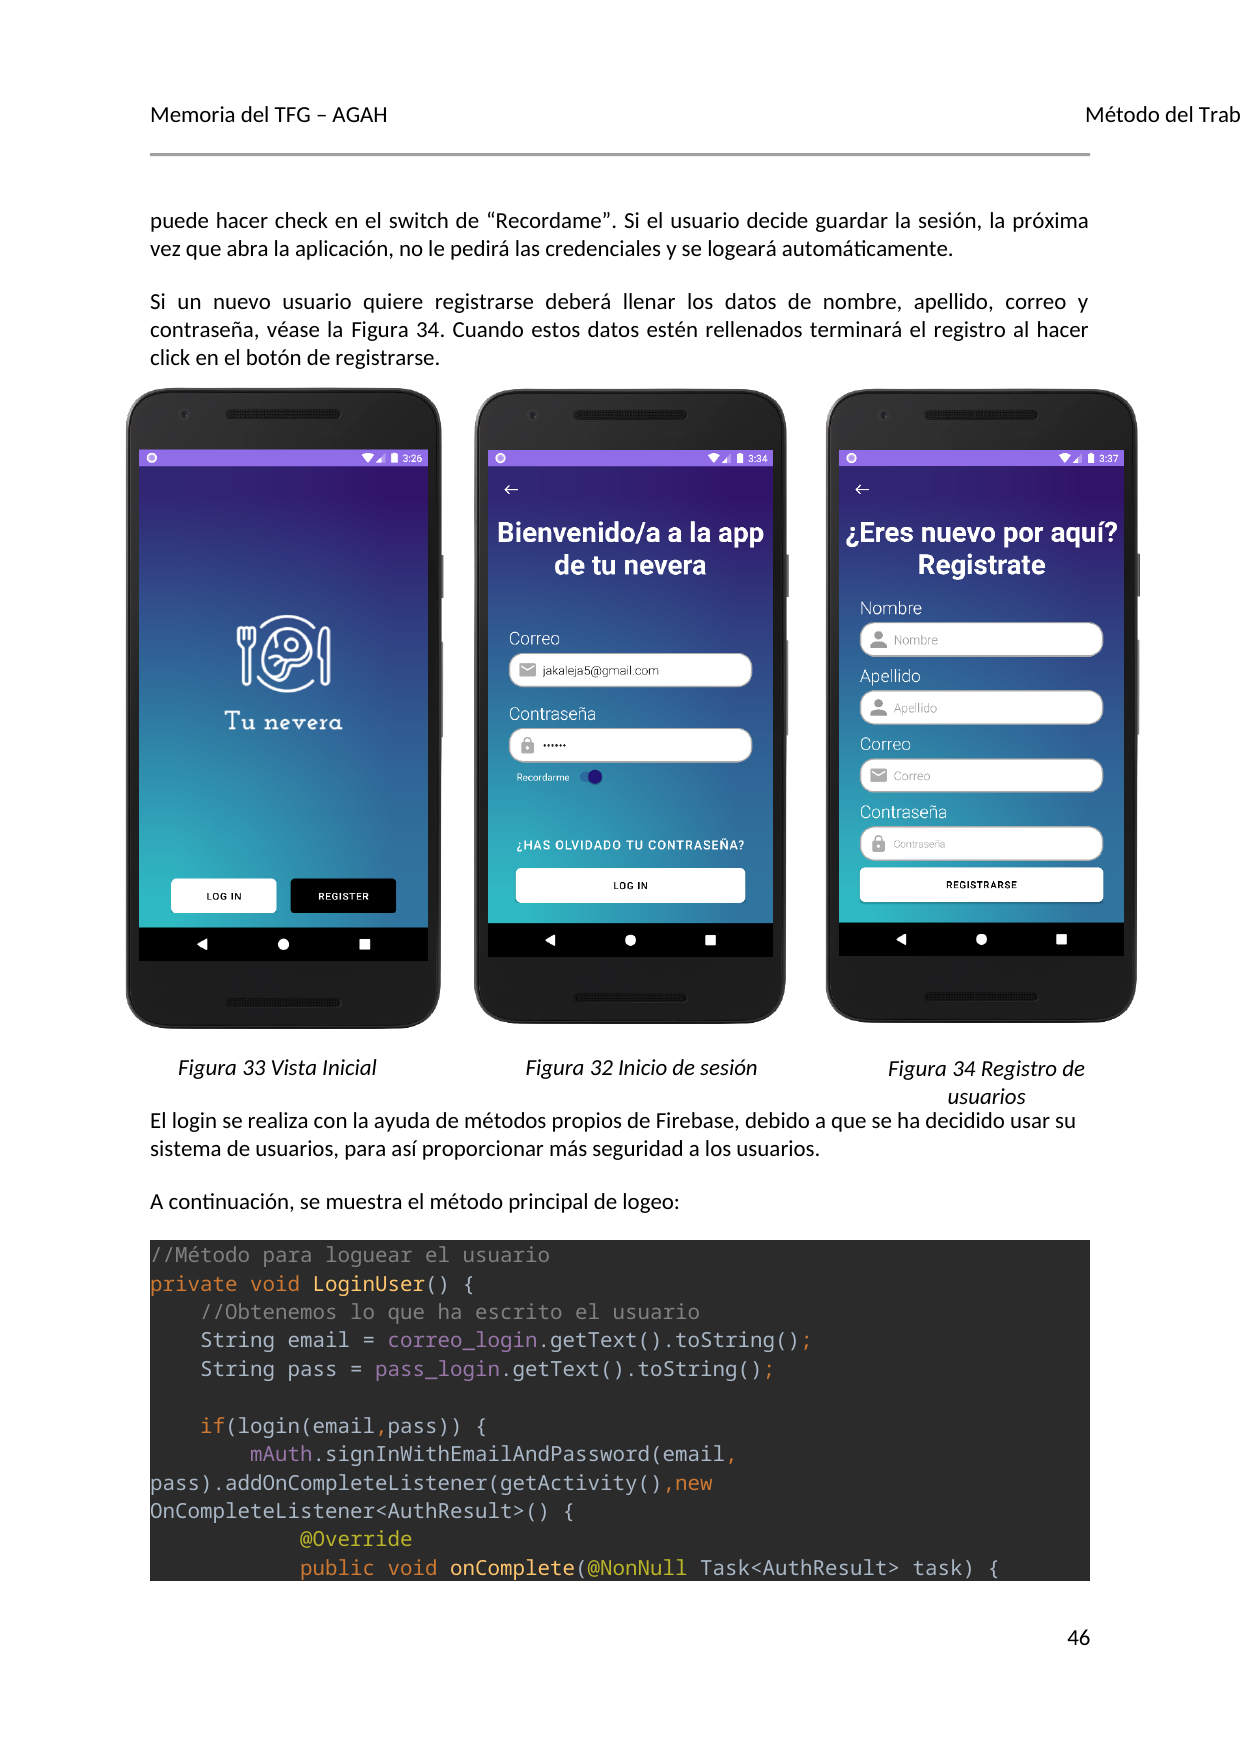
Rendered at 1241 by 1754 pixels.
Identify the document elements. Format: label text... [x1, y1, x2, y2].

picture [825, 388, 1140, 1023]
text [150, 206, 1090, 262]
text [150, 1240, 1090, 1581]
picture [474, 388, 789, 1024]
text A continuación, se muestra el método principal de logeo: [150, 1187, 1090, 1215]
text Si un nuevo usuario quiere registrarse deberá llenar los datos de nombre, apellido, correo y contraseña, véase la Figura 33. Cuando estos datos estén rellenados terminará el registro al hacer click en el botón de registrarse. [150, 287, 1090, 371]
picture [125, 387, 444, 1029]
